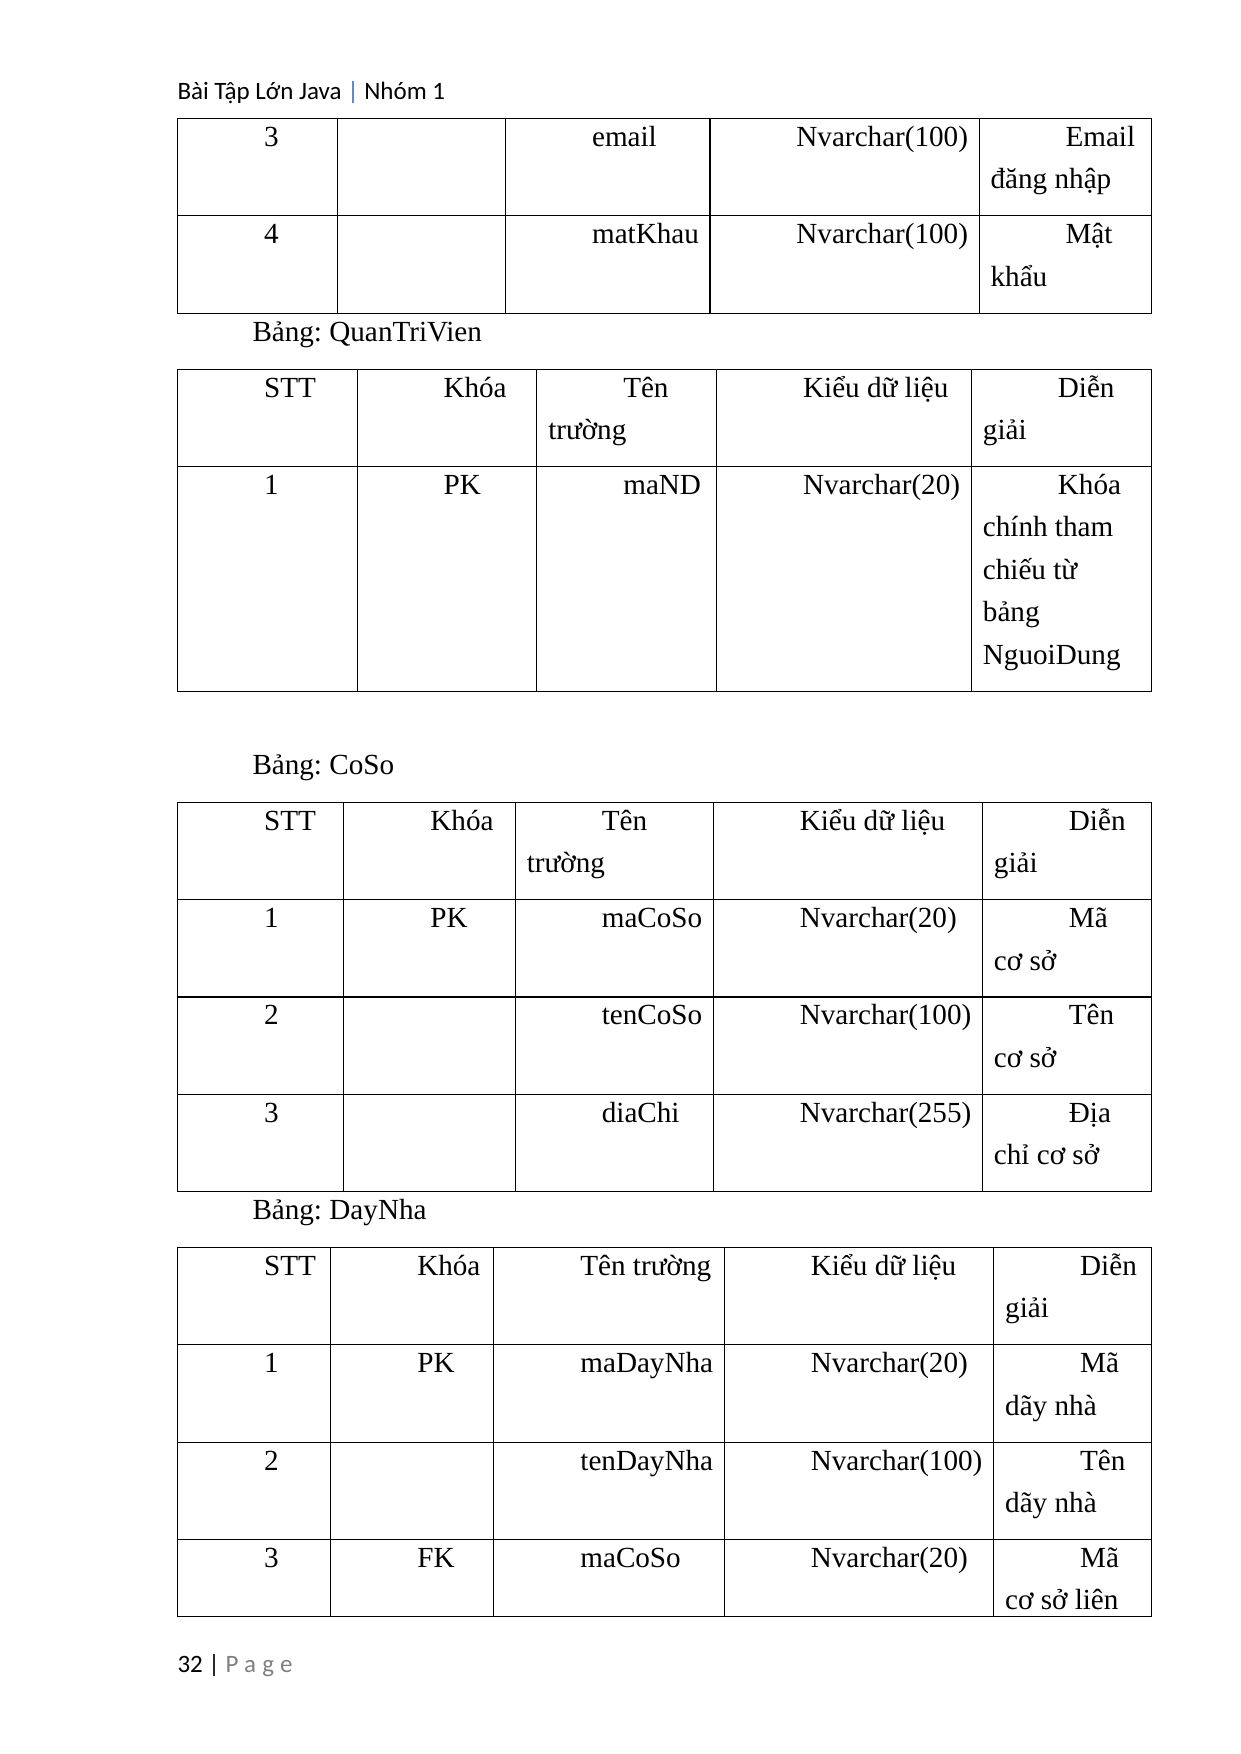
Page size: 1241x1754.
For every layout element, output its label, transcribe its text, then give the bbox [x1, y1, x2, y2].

table_cell PK [331, 1345, 493, 1442]
table_header Diễn giải [972, 370, 1151, 466]
table_cell Khóa chính tham chiếu từ bảng NguoiDung [972, 467, 1151, 691]
table_header Tên trường [537, 370, 716, 466]
table_header Tên trường [516, 803, 713, 899]
table_cell Nvarchar(100) [711, 216, 979, 313]
table_cell tenDayNha [494, 1443, 724, 1539]
table_header Tên trường [494, 1248, 724, 1344]
table_cell Nvarchar(255) [714, 1095, 982, 1191]
table_cell Nvarchar(100) [714, 998, 982, 1094]
table_cell 3 [178, 1095, 343, 1191]
table_header STT [178, 370, 357, 466]
table_cell 1 [178, 1345, 330, 1442]
text Bảng: CoSo [177, 747, 1152, 780]
table_cell Nvarchar(20) [725, 1540, 993, 1616]
text Bảng: DayNha [177, 1192, 1152, 1226]
table_cell matKhau [506, 216, 709, 313]
table_cell [344, 998, 515, 1094]
table_header STT [178, 1248, 330, 1344]
table_cell maND [537, 467, 716, 691]
table_cell Nvarchar(20) [725, 1345, 993, 1442]
table_cell Tên cơ sở [983, 998, 1151, 1094]
table_cell Nvarchar(20) [717, 467, 971, 691]
table_cell 4 [178, 216, 337, 313]
table_header Diễn giải [994, 1248, 1151, 1344]
table_cell 1 [178, 467, 357, 691]
table_cell 3 [178, 1540, 330, 1616]
table_cell 2 [178, 998, 343, 1094]
table_cell maCoSo [516, 900, 713, 996]
table_header Kiểu dữ liệu [725, 1248, 993, 1344]
table_cell Nvarchar(100) [711, 119, 979, 215]
table_cell PK [344, 900, 515, 996]
table_cell Địa chỉ cơ sở [983, 1095, 1151, 1191]
table_cell 3 [178, 119, 337, 215]
table_cell 1 [178, 900, 343, 996]
table_cell PK [358, 467, 536, 691]
table_cell Mật khẩu [980, 216, 1151, 313]
table_header Kiểu dữ liệu [714, 803, 982, 899]
table_cell Nvarchar(100) [725, 1443, 993, 1539]
table_header Khóa [344, 803, 515, 899]
table_cell [338, 216, 505, 313]
table_cell [344, 1095, 515, 1191]
table_cell Mã cơ sở [983, 900, 1151, 996]
table_cell tenCoSo [516, 998, 713, 1094]
table_cell email [506, 119, 709, 215]
table_header Diễn giải [983, 803, 1151, 899]
table_cell Nvarchar(20) [714, 900, 982, 996]
table_cell [338, 119, 505, 215]
table_header Khóa [331, 1248, 493, 1344]
table_header Kiểu dữ liệu [717, 370, 971, 466]
table_cell diaChi [516, 1095, 713, 1191]
table_header STT [178, 803, 343, 899]
table_cell Email đăng nhập [980, 119, 1151, 215]
text Bảng: QuanTriVien [177, 314, 1152, 347]
table_cell 2 [178, 1443, 330, 1539]
table_cell Mã cơ sở liên kết [994, 1540, 1151, 1616]
table_cell Mã dãy nhà [994, 1345, 1151, 1442]
table_header Khóa [358, 370, 536, 466]
table_cell maDayNha [494, 1345, 724, 1442]
table_cell [331, 1443, 493, 1539]
table_cell maCoSo [494, 1540, 724, 1616]
table_cell FK [331, 1540, 493, 1616]
table_cell Tên dãy nhà [994, 1443, 1151, 1539]
